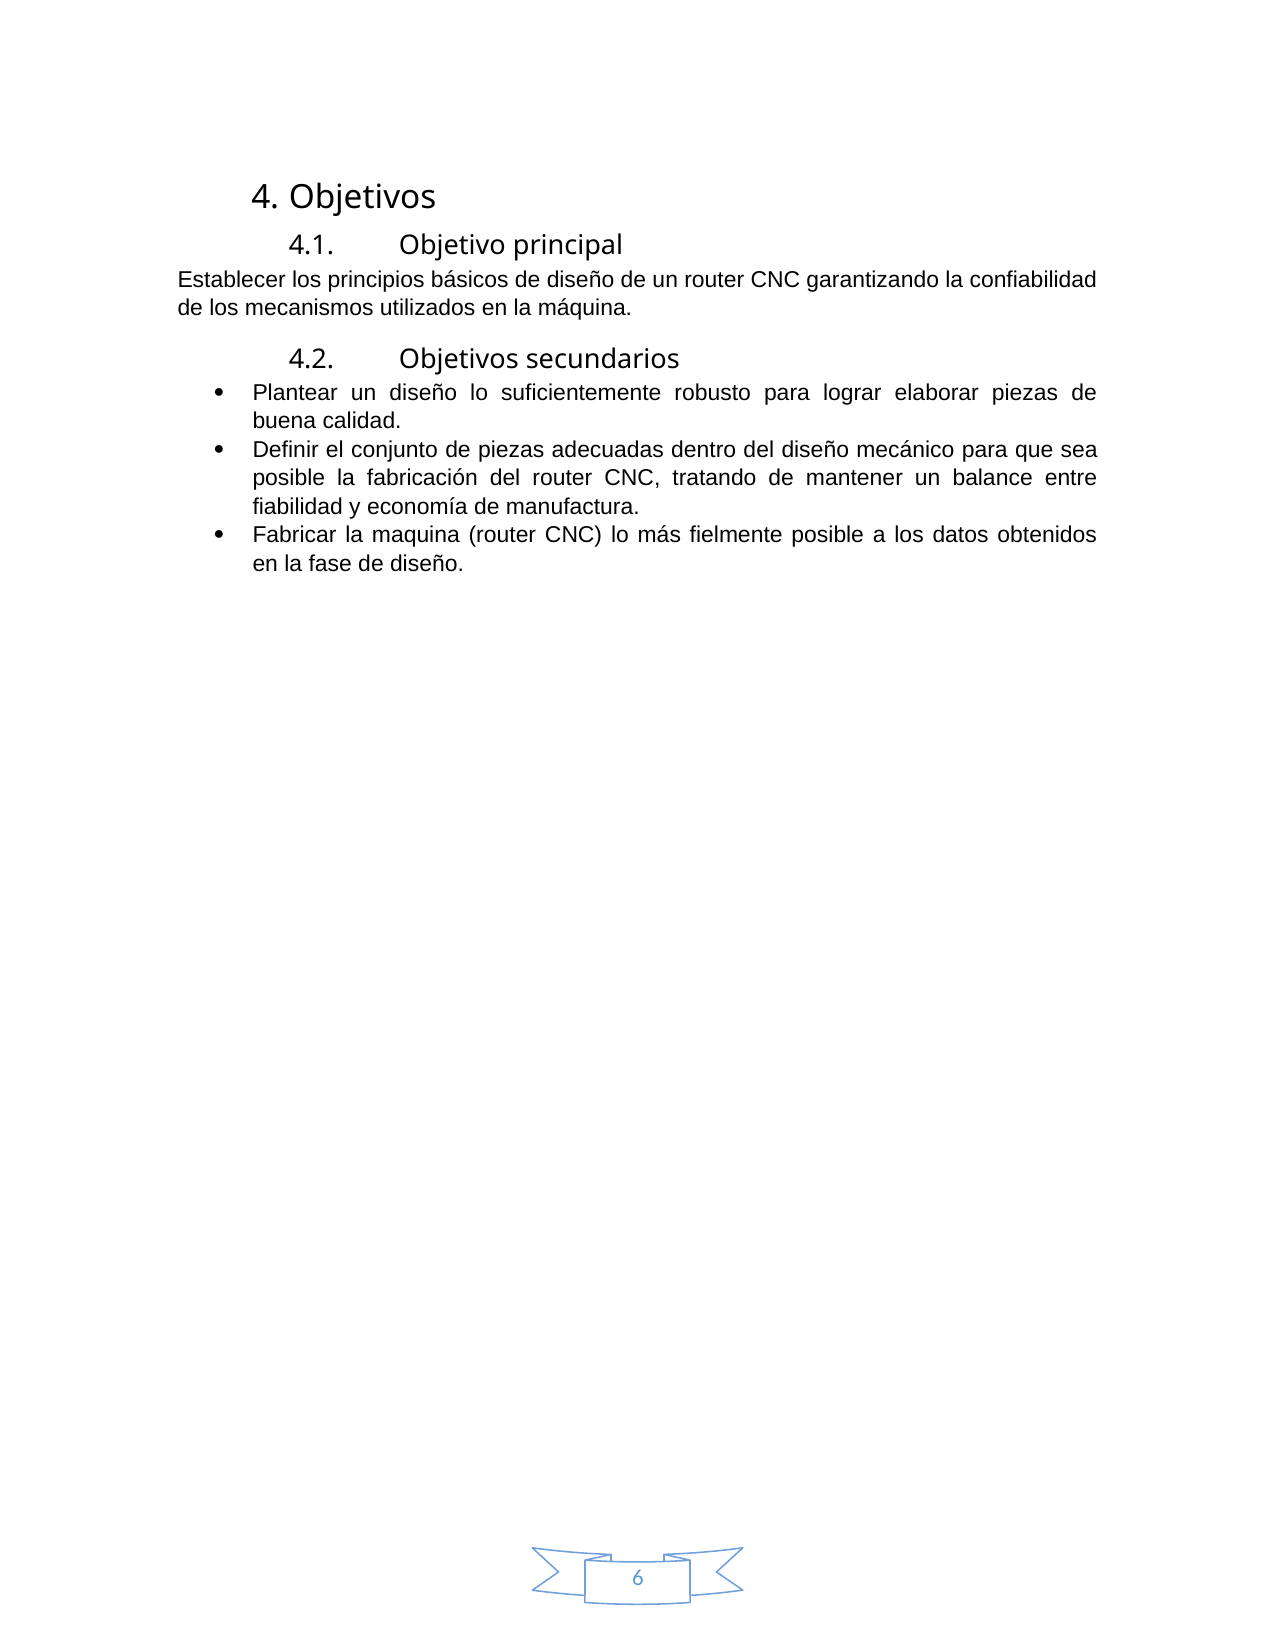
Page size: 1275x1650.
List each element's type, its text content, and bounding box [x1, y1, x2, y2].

subtitle Objetivos secundarios [288, 339, 1098, 376]
list Plantear un diseño lo suficientemente robusto para lograr elaborar piezas de buena calidad. [215, 379, 1098, 434]
subtitle Objetivo principal [288, 226, 1098, 263]
text Establecer los principios básicos de diseño de un router CNC garantizando la confiabilidad de los mecanismos utilizados en la máquina. [177, 266, 1098, 320]
subtitle Objetivos [251, 173, 1098, 218]
list Fabricar la maquina (router CNC) lo más fielmente posible a los datos obtenidos en la fase de diseño. [215, 521, 1098, 576]
list Definir el conjunto de piezas adecuadas dentro del diseño mecánico para que sea posible la fabricación del router CNC, tratando de mantener un balance entre fiabilidad y economía de manufactura. [215, 436, 1098, 519]
